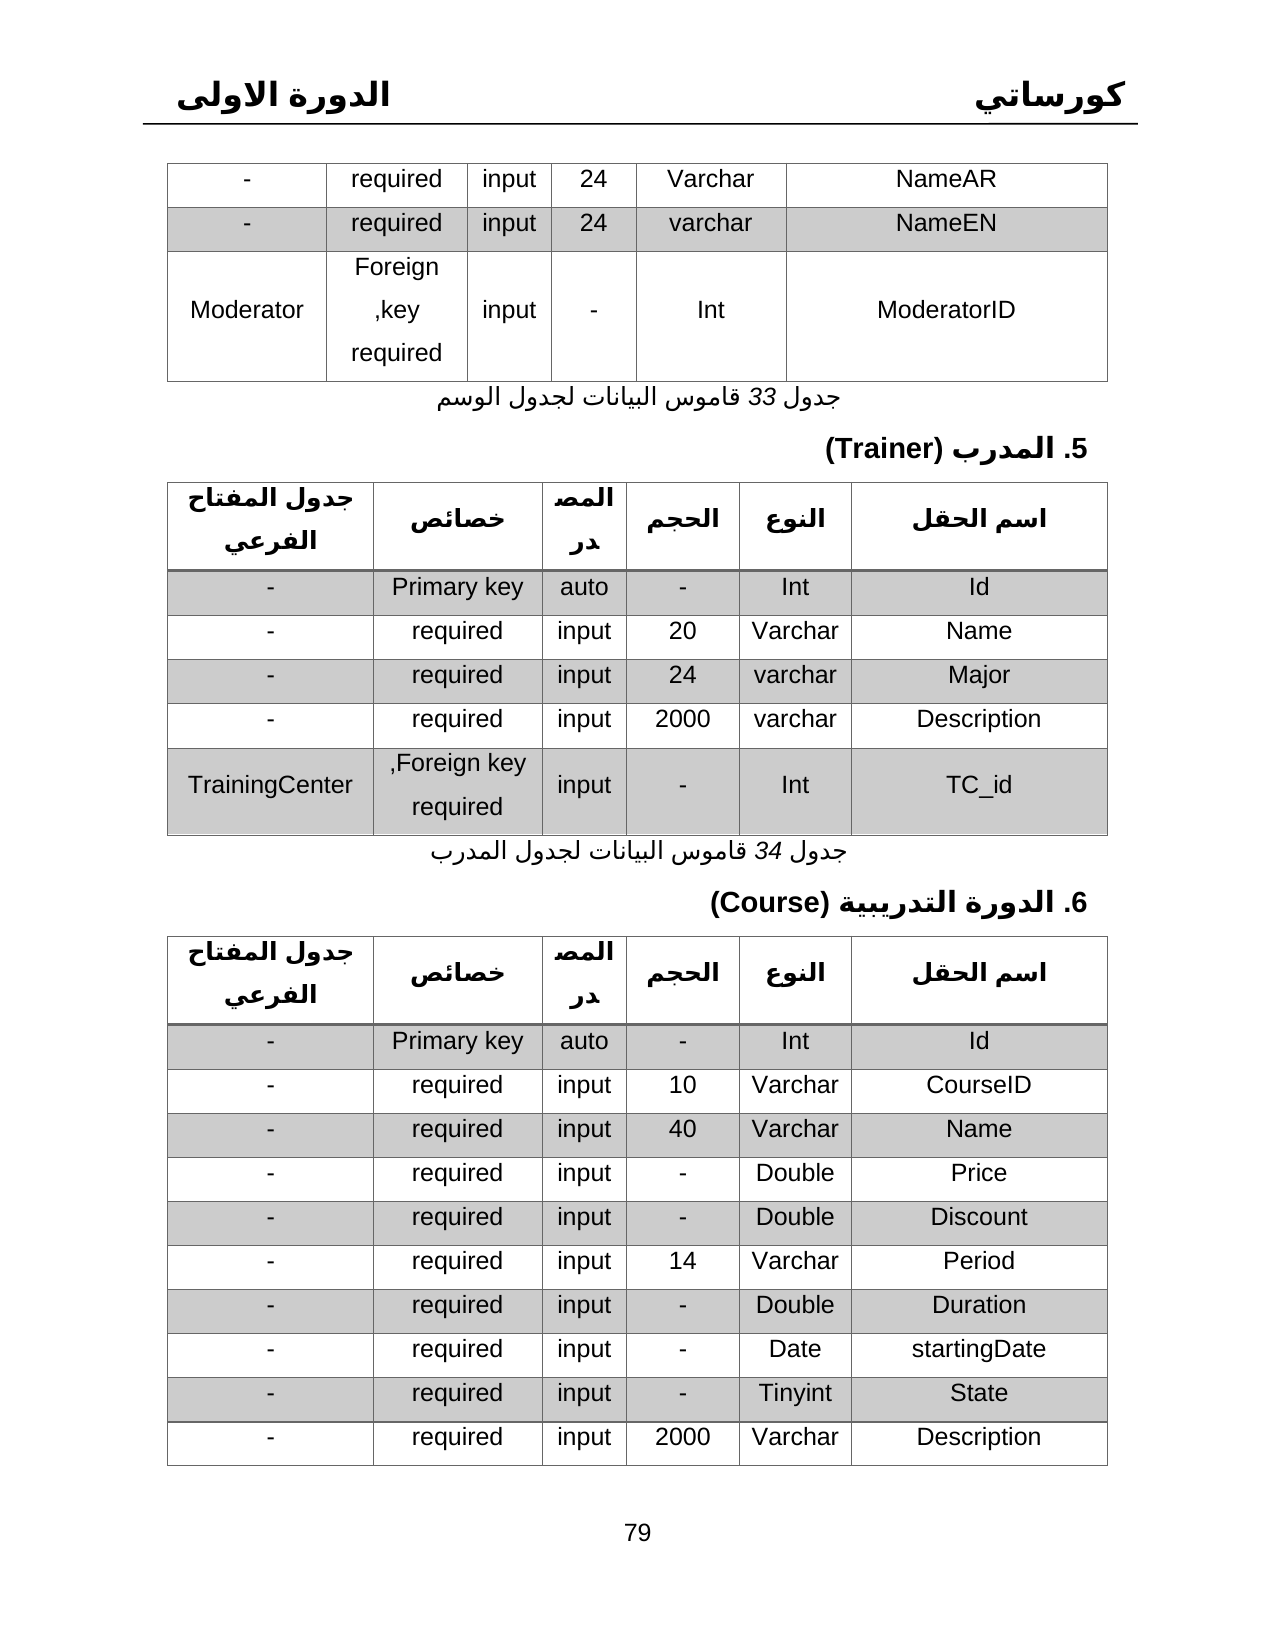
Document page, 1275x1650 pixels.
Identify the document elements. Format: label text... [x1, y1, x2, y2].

table_cell - [168, 1202, 373, 1245]
table_cell Duration [852, 1290, 1107, 1333]
subtitle المدرب (Trainer) [150, 432, 1087, 465]
table_cell Period [852, 1246, 1107, 1289]
table_cell - [168, 1334, 373, 1377]
table_cell TC_id [852, 749, 1107, 834]
table_cell TrainingCenter [168, 749, 373, 834]
table_cell - [168, 1423, 373, 1465]
table_cell input [468, 208, 551, 251]
table_cell Price [852, 1158, 1107, 1201]
table_cell input [543, 1246, 626, 1289]
table_cell required [327, 208, 467, 251]
table_cell required [374, 1070, 542, 1113]
table_cell 24 [552, 164, 636, 207]
table_cell Varchar [740, 616, 851, 659]
table_cell 10 [627, 1070, 739, 1113]
table_cell Varchar [740, 1246, 851, 1289]
table_cell Double [740, 1202, 851, 1245]
table_cell Description [852, 1423, 1107, 1465]
table_cell input [543, 1202, 626, 1245]
table_cell - [168, 660, 373, 703]
table_header اسم الحقل [852, 483, 1107, 569]
table_cell - [552, 252, 636, 381]
table_cell required [374, 1334, 542, 1377]
table_cell - [627, 1334, 739, 1377]
table_cell - [168, 1114, 373, 1157]
table_cell Int [740, 572, 851, 615]
table_cell 20 [627, 616, 739, 659]
table_header المصدر [543, 483, 626, 569]
table_cell varchar [740, 704, 851, 747]
table_cell 2000 [627, 704, 739, 747]
table_header النوع [740, 483, 851, 569]
table_cell - [627, 749, 739, 834]
table_cell 24 [552, 208, 636, 251]
table_cell input [543, 1334, 626, 1377]
table_cell ModeratorID [787, 252, 1107, 381]
table_header النوع [740, 937, 851, 1023]
table_cell - [168, 1026, 373, 1069]
table_cell startingDate [852, 1334, 1107, 1377]
table_cell NameEN [787, 208, 1107, 251]
table_cell - [168, 1070, 373, 1113]
table_cell varchar [740, 660, 851, 703]
table_header جدول المفتاح الفرعي [168, 937, 373, 1023]
table_cell Primary key [374, 572, 542, 615]
table_cell - [168, 704, 373, 747]
table_cell - [168, 208, 326, 251]
table_cell Id [852, 572, 1107, 615]
table_cell CourseID [852, 1070, 1107, 1113]
table_cell Date [740, 1334, 851, 1377]
table_cell Int [740, 749, 851, 834]
table_cell input [543, 1423, 626, 1465]
table_cell Discount [852, 1202, 1107, 1245]
table_cell varchar [637, 208, 786, 251]
table_cell - [168, 1158, 373, 1201]
table_header خصائص [374, 937, 542, 1023]
table_cell input [468, 164, 551, 207]
table_cell Int [740, 1026, 851, 1069]
table_cell State [852, 1378, 1107, 1421]
table_cell input [543, 1114, 626, 1157]
table_cell Name [852, 616, 1107, 659]
table_cell Varchar [740, 1423, 851, 1465]
table_header الحجم [627, 483, 739, 569]
table_cell required [374, 1202, 542, 1245]
table_cell required [374, 704, 542, 747]
table_cell - [168, 1290, 373, 1333]
table_cell - [627, 1290, 739, 1333]
table_cell - [627, 572, 739, 615]
text جدول قاموس البيانات لجدول الوسم [150, 382, 1125, 411]
table_cell - [627, 1202, 739, 1245]
table_cell - [168, 616, 373, 659]
table_cell - [627, 1378, 739, 1421]
table_cell 14 [627, 1246, 739, 1289]
table_cell 2000 [627, 1423, 739, 1465]
table_cell Varchar [740, 1114, 851, 1157]
table_cell required [374, 1246, 542, 1289]
table_cell Primary key [374, 1026, 542, 1069]
table_cell NameAR [787, 164, 1107, 207]
table_cell input [468, 252, 551, 381]
table_cell 24 [627, 660, 739, 703]
table_cell input [543, 1378, 626, 1421]
table_cell Double [740, 1158, 851, 1201]
table_cell required [374, 1158, 542, 1201]
table_cell - [168, 1246, 373, 1289]
subtitle الدورة التدريبية (Course) [150, 885, 1087, 919]
table_cell input [543, 660, 626, 703]
table_cell input [543, 616, 626, 659]
table_header جدول المفتاح الفرعي [168, 483, 373, 569]
table_cell input [543, 1070, 626, 1113]
table_cell Name [852, 1114, 1107, 1157]
table_header الحجم [627, 937, 739, 1023]
table_cell Varchar [740, 1070, 851, 1113]
table_cell Moderator [168, 252, 326, 381]
text جدول قاموس البيانات لجدول المدرب [150, 836, 1125, 864]
table_cell Id [852, 1026, 1107, 1069]
table_cell Int [637, 252, 786, 381]
table_cell Description [852, 704, 1107, 747]
table_cell - [627, 1158, 739, 1201]
table_cell input [543, 749, 626, 834]
table_cell Double [740, 1290, 851, 1333]
table_cell Tinyint [740, 1378, 851, 1421]
table_cell required [374, 1114, 542, 1157]
table_cell input [543, 1158, 626, 1201]
table_header خصائص [374, 483, 542, 569]
table_cell input [543, 704, 626, 747]
table_cell - [168, 164, 326, 207]
table_cell - [168, 572, 373, 615]
table_cell 40 [627, 1114, 739, 1157]
table_cell required [374, 1423, 542, 1465]
table_cell Major [852, 660, 1107, 703]
table_cell auto [543, 572, 626, 615]
table_cell Varchar [637, 164, 786, 207]
table_cell required [374, 616, 542, 659]
table_cell - [168, 1378, 373, 1421]
table_cell required [374, 660, 542, 703]
table_cell - [627, 1026, 739, 1069]
table_header المصدر [543, 937, 626, 1023]
table_cell required [374, 1378, 542, 1421]
table_cell Foreign key, required [374, 749, 542, 834]
table_cell auto [543, 1026, 626, 1069]
table_header اسم الحقل [852, 937, 1107, 1023]
table_cell input [543, 1290, 626, 1333]
table_cell required [374, 1290, 542, 1333]
table_cell Foreign key, required [327, 252, 467, 381]
table_cell required [327, 164, 467, 207]
